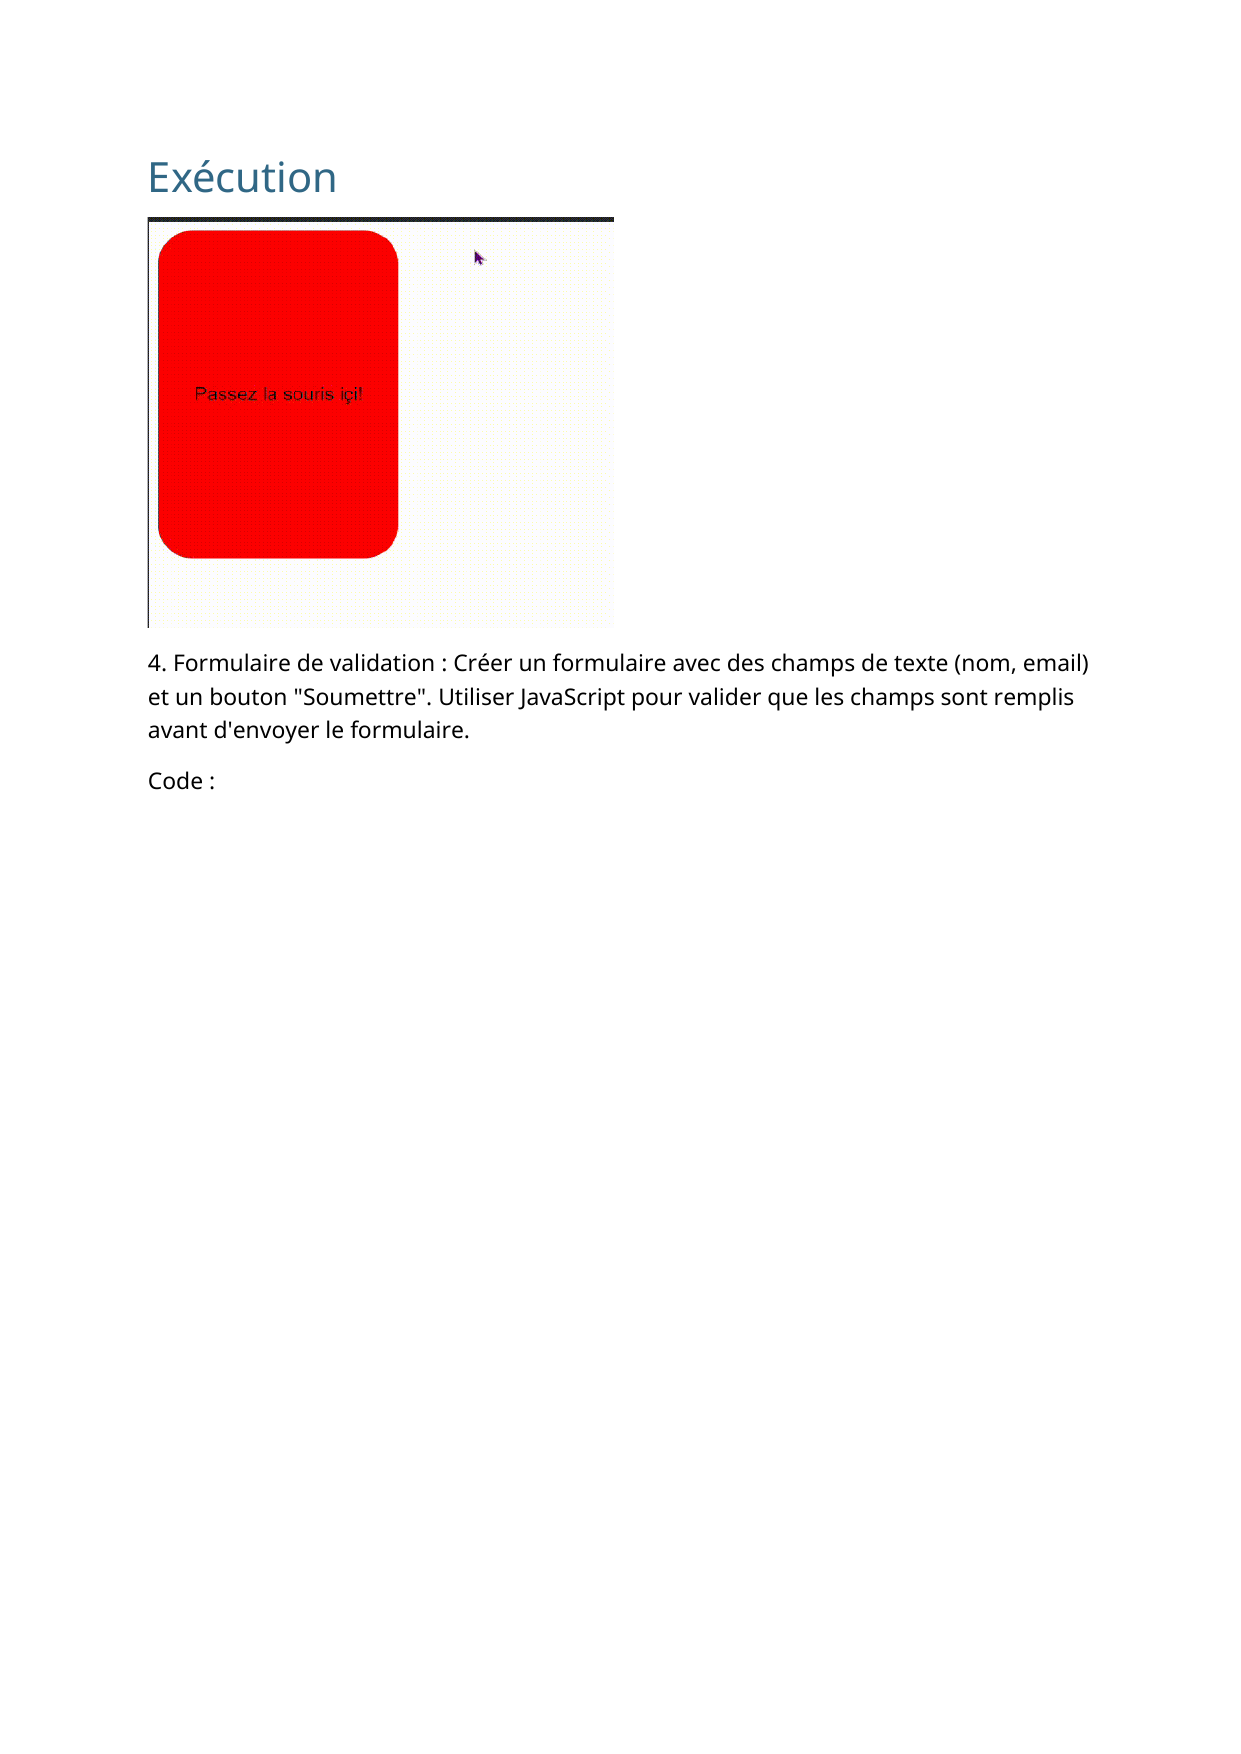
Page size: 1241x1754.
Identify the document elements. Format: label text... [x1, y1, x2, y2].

text Code : [148, 765, 1093, 796]
text 4. Formulaire de validation : Créer un formulaire avec des champs de texte (nom, email) et un bouton "Soumettre". Utiliser JavaScript pour valider que les champs sont remplis avant d'envoyer le formulaire. [148, 647, 1093, 746]
subtitle Exécution [148, 148, 1093, 204]
picture [147, 217, 614, 628]
